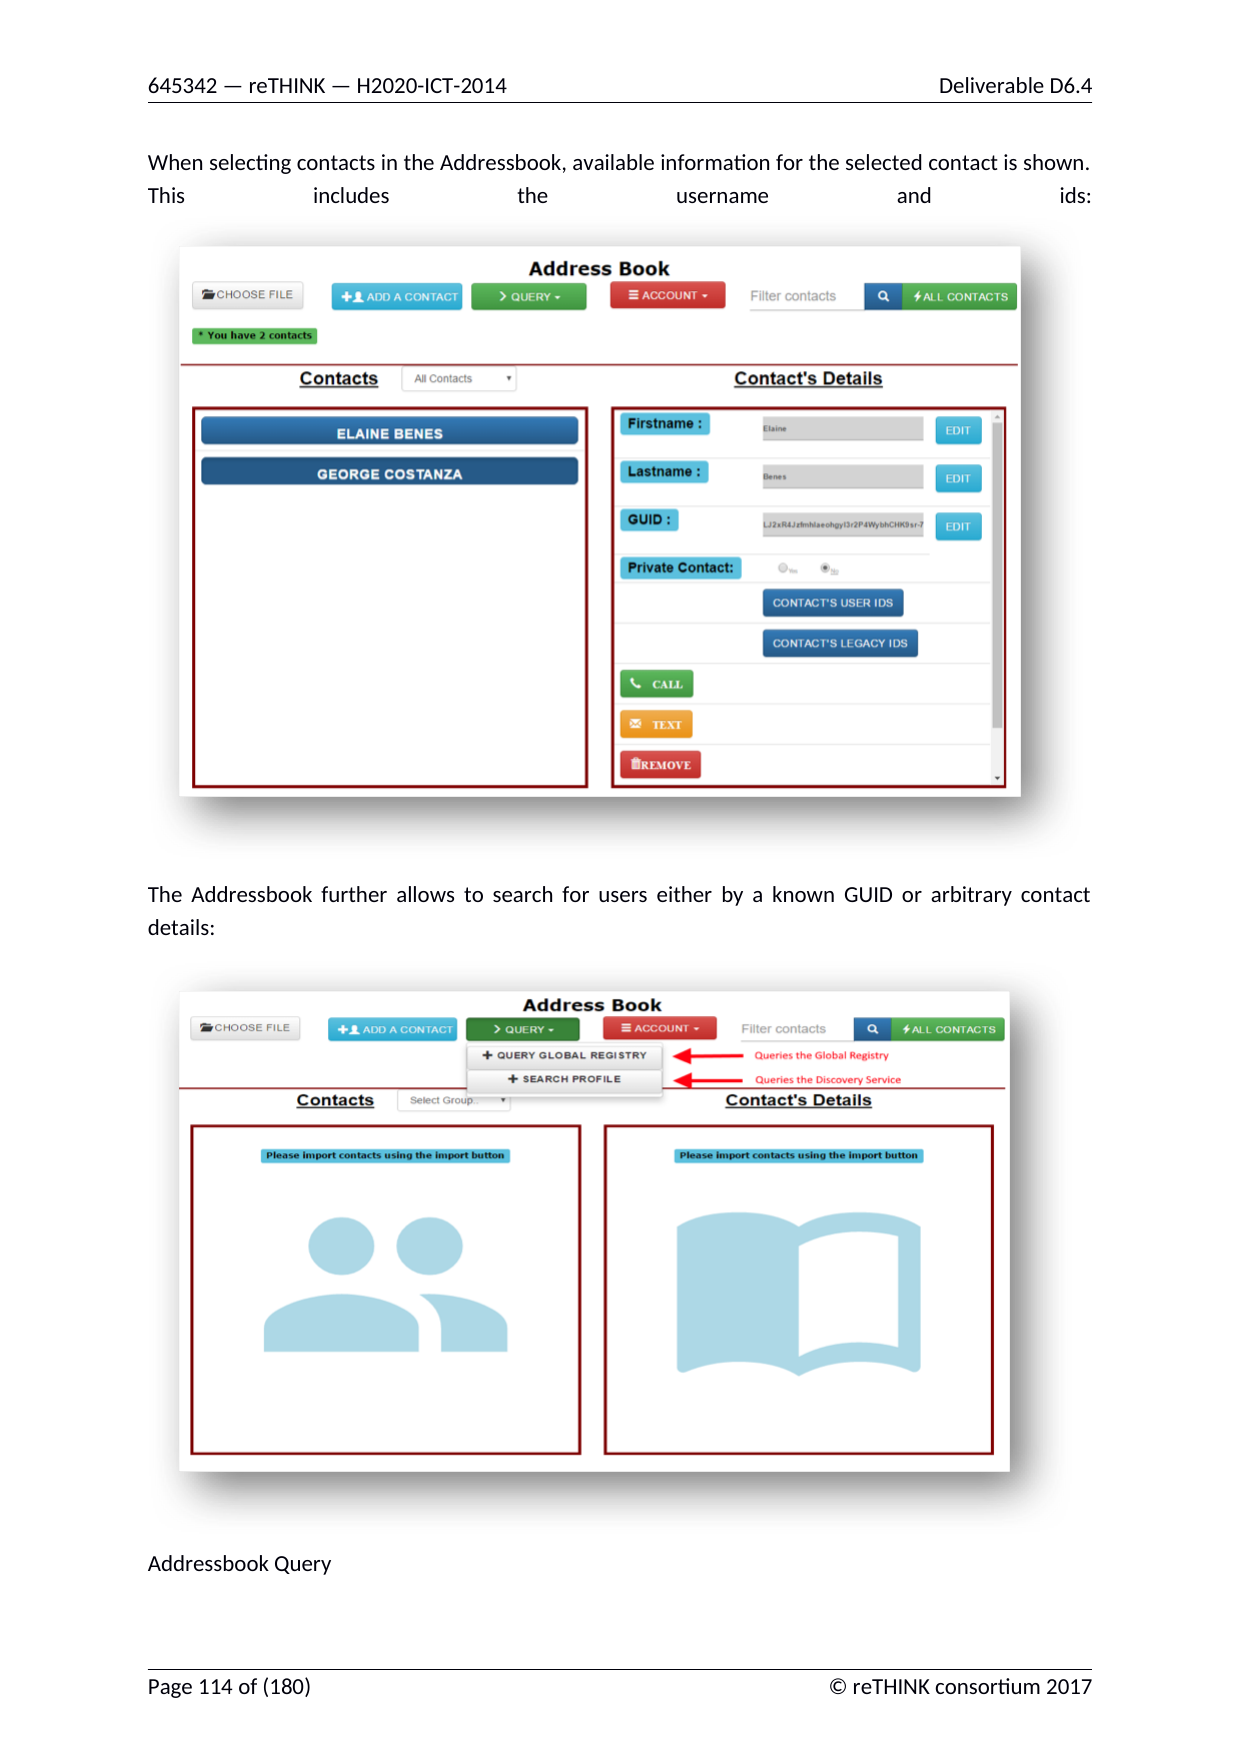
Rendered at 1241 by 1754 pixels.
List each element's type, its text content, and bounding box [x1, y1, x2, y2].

picture [147, 214, 1086, 862]
text The Addressbook further allows to search for users either by a known GUID or arbitrary contact details: [148, 880, 1092, 941]
picture [147, 959, 1075, 1537]
text Addressbook Query [148, 1549, 1092, 1577]
